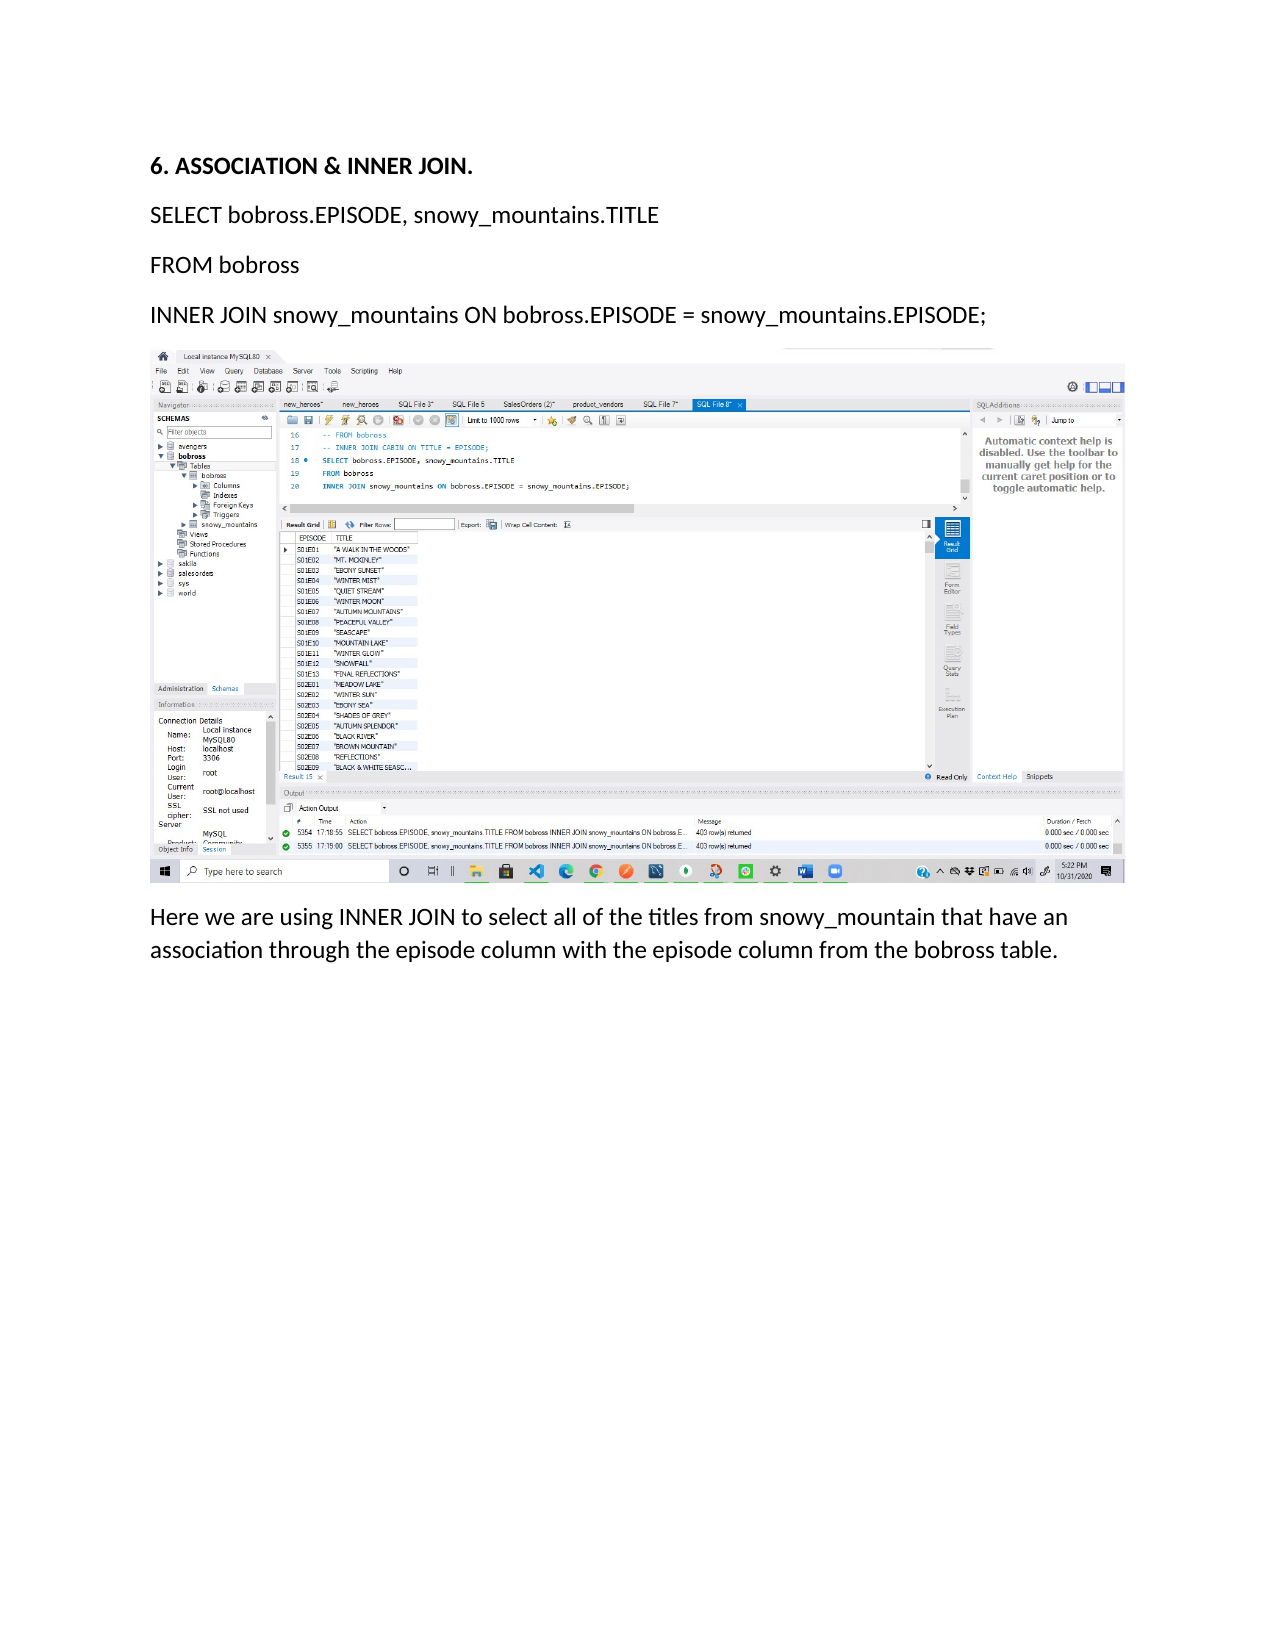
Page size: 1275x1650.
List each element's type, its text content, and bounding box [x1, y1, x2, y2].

text 6. ASSOCIATION & INNER JOIN. [150, 150, 1125, 181]
text FROM bobross [150, 249, 1125, 280]
text INNER JOIN snowy_mountains ON bobross.EPISODE = snowy_mountains.EPISODE; [150, 299, 1125, 329]
picture [150, 348, 1125, 883]
text SELECT bobross.EPISODE, snowy_mountains.TITLE [150, 199, 1125, 230]
text Here we are using INNER JOIN to select all of the titles from snowy_mountain that have an association through the episode column with the episode column from the bobross table. [150, 902, 1125, 965]
